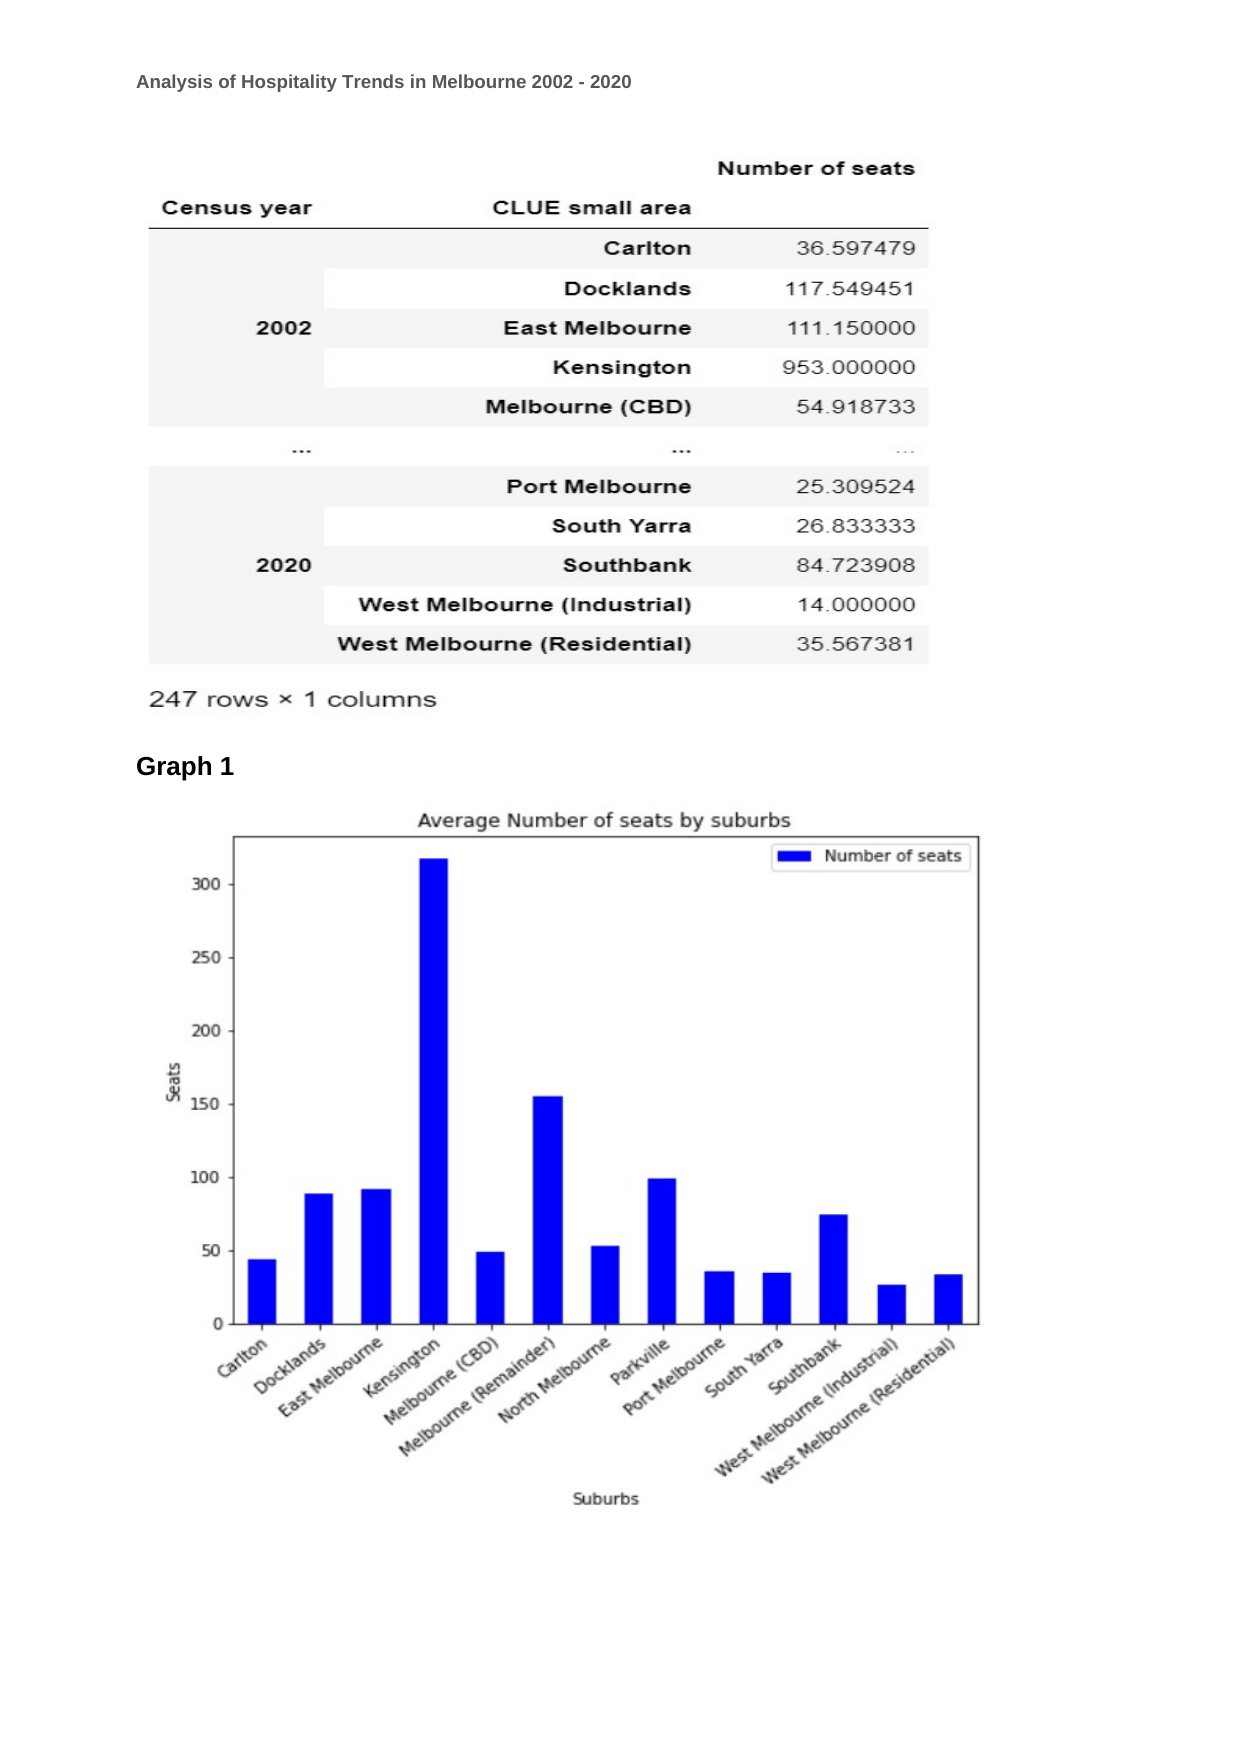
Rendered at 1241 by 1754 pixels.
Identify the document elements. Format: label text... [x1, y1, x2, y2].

picture [135, 805, 1105, 1517]
picture [135, 148, 1028, 726]
text Graph 1 [136, 751, 1104, 781]
